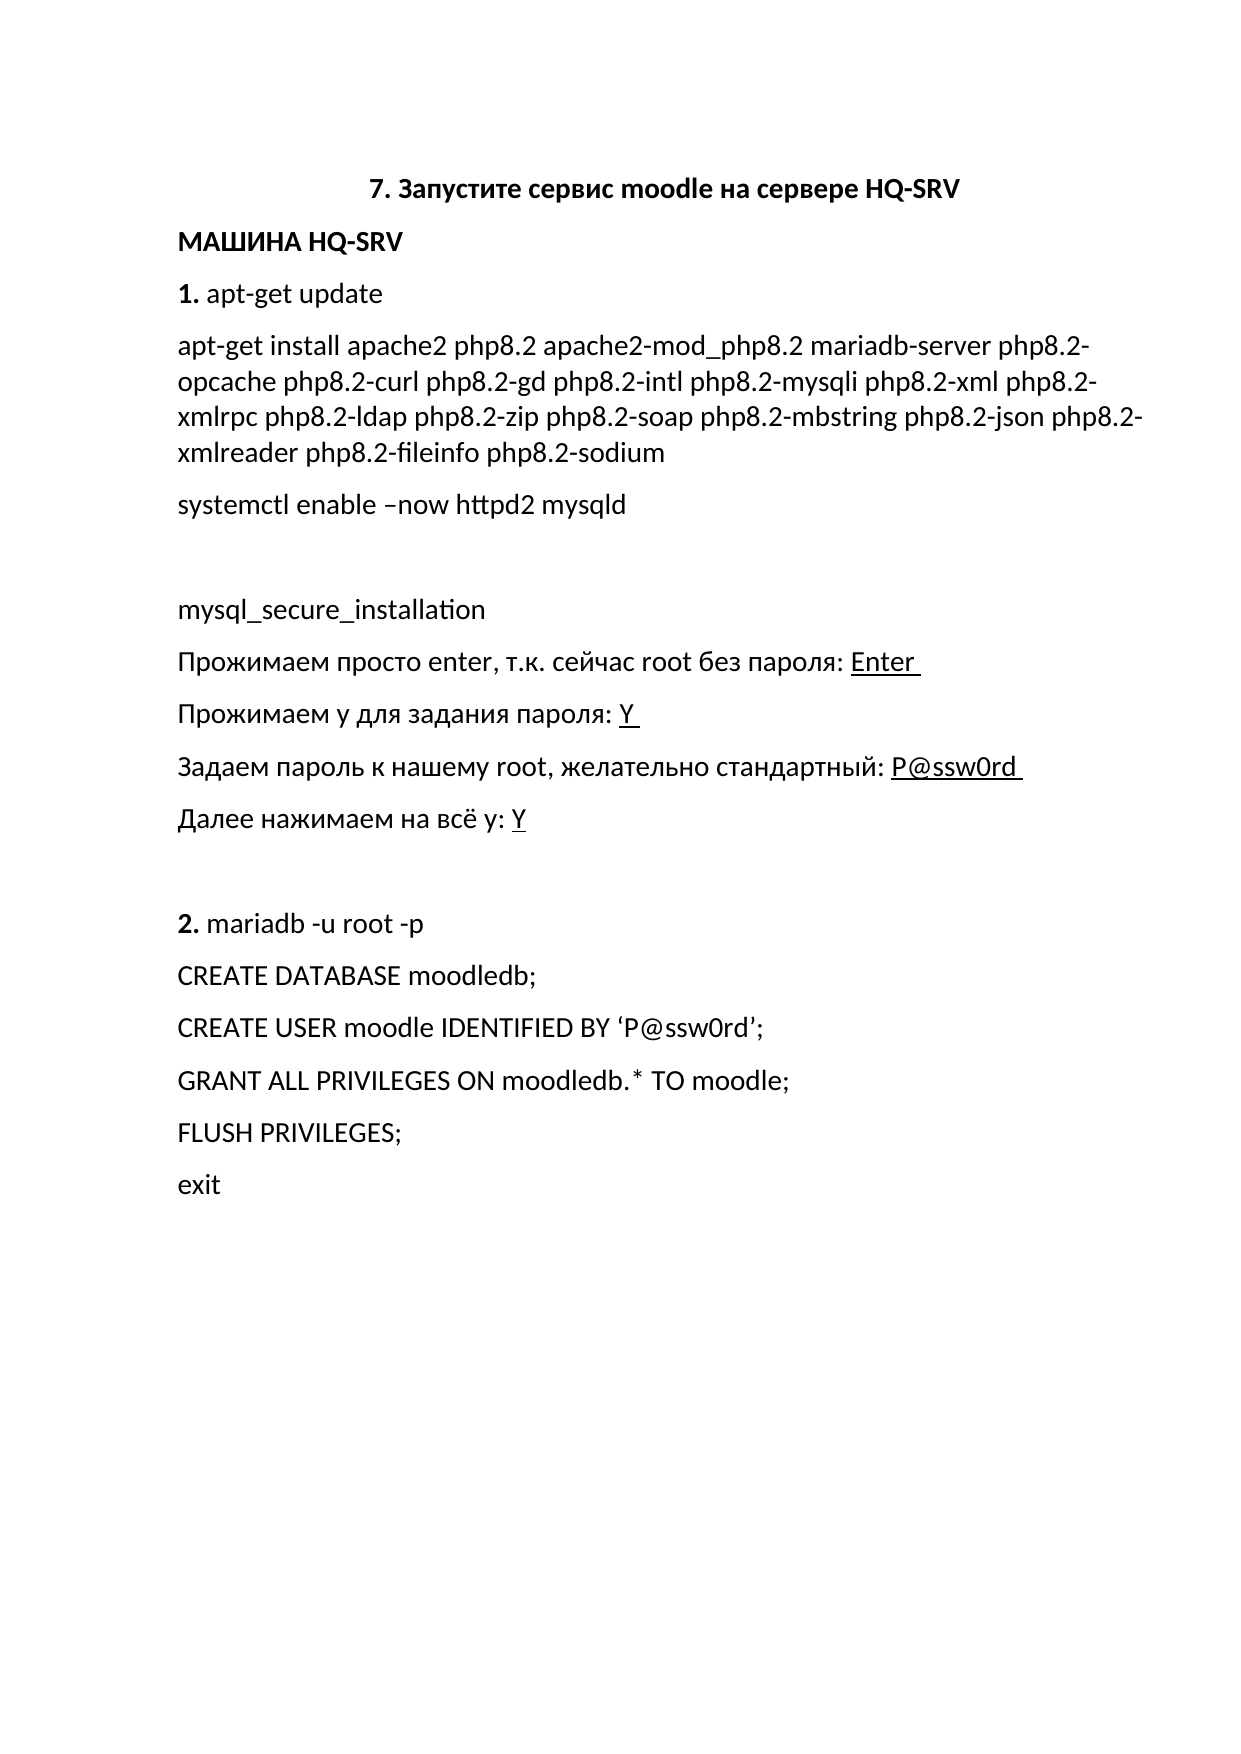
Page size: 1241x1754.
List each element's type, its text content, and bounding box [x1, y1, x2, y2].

text GRANT ALL PRIVILEGES ON moodledb.* TO moodle; [177, 1062, 1152, 1097]
text МАШИНА HQ-SRV [177, 223, 1152, 258]
text exit [177, 1166, 1152, 1202]
text CREATE DATABASE moodledb; [177, 957, 1152, 993]
text Прожимаем y для задания пароля: Y [177, 696, 1152, 731]
text systemctl enable –now httpd2 mysqld [177, 486, 1152, 522]
text 1. apt-get update [177, 275, 1152, 311]
text 7. Запустите сервис moodle на сервере HQ-SRV [177, 170, 1152, 206]
text apt-get install apache2 php8.2 apache2-mod_php8.2 mariadb-server php8.2-opcache php8.2-curl php8.2-gd php8.2-intl php8.2-mysqli php8.2-xml php8.2-xmlrpc php8.2-ldap php8.2-zip php8.2-soap php8.2-mbstring php8.2-json php8.2-xmlreader php8.2-fileinfo php8.2-sodium [177, 327, 1152, 470]
text Задаем пароль к нашему root, желательно стандартный: P@ssw0rd [177, 748, 1152, 783]
text mysql_secure_installation [177, 591, 1152, 627]
text Далее нажимаем на всё y: Y [177, 800, 1152, 836]
text Прожимаем просто enter, т.к. сейчас root без пароля: Enter [177, 643, 1152, 679]
text 2. mariadb -u root -p [177, 905, 1152, 940]
text FLUSH PRIVILEGES; [177, 1114, 1152, 1149]
text CREATE USER moodle IDENTIFIED BY ‘P@ssw0rd’; [177, 1009, 1152, 1045]
